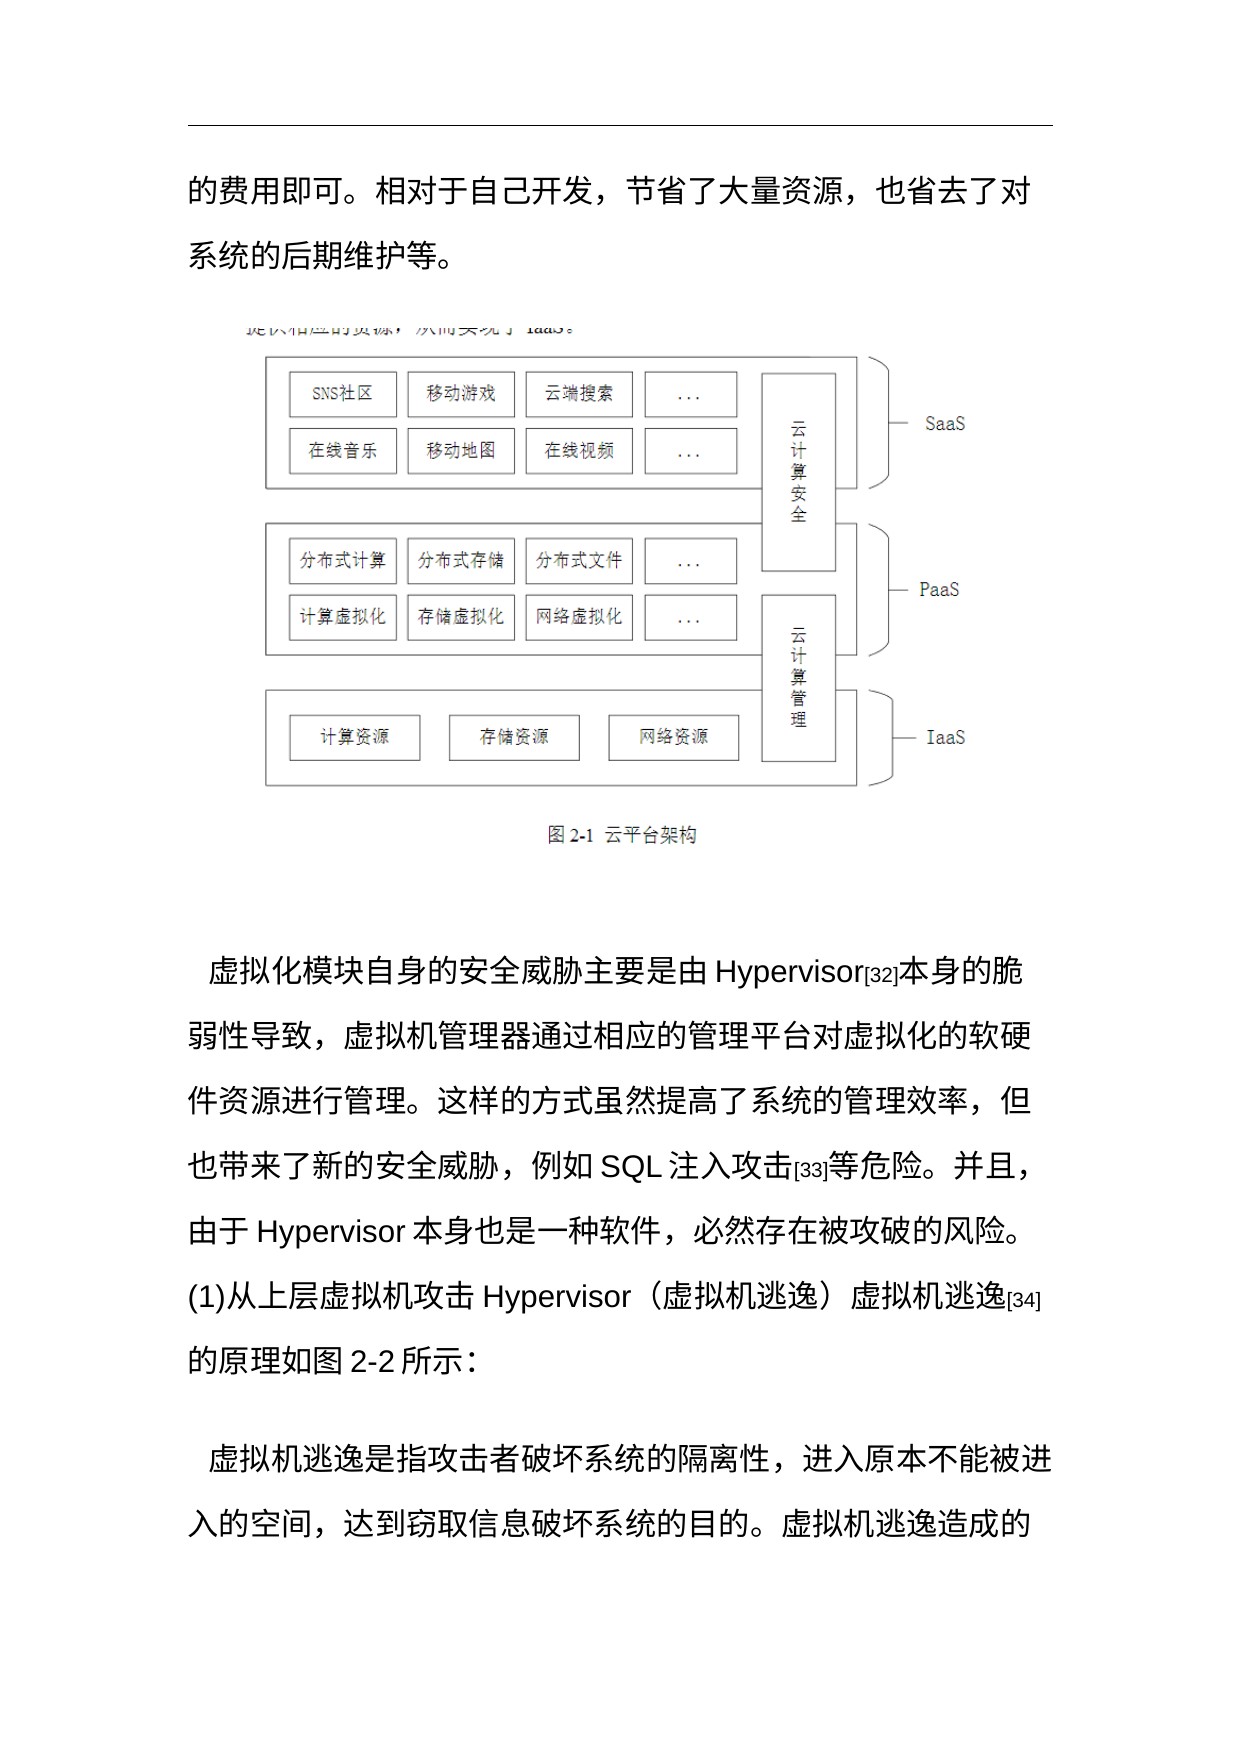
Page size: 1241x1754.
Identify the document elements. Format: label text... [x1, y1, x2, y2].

picture [208, 328, 1074, 863]
text 虚拟化模块自身的安全威胁主要是由Hypervisor[32]本身的脆弱性导致，虚拟机管理器通过相应的管理平台对虚拟化的软硬件资源进行管理。这样的方式虽然提高了系统的管理效率，但也带来了新的安全威胁，例如SQL注入攻击[33]等危险。并且，由于Hypervisor本身也是一种软件，必然存在被攻破的风险。(1)从上层虚拟机攻击Hypervisor（虚拟机逃逸）虚拟机逃逸[34]的原理如图2-2所示： [187, 937, 1053, 1392]
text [187, 1424, 1053, 1554]
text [187, 157, 1053, 287]
